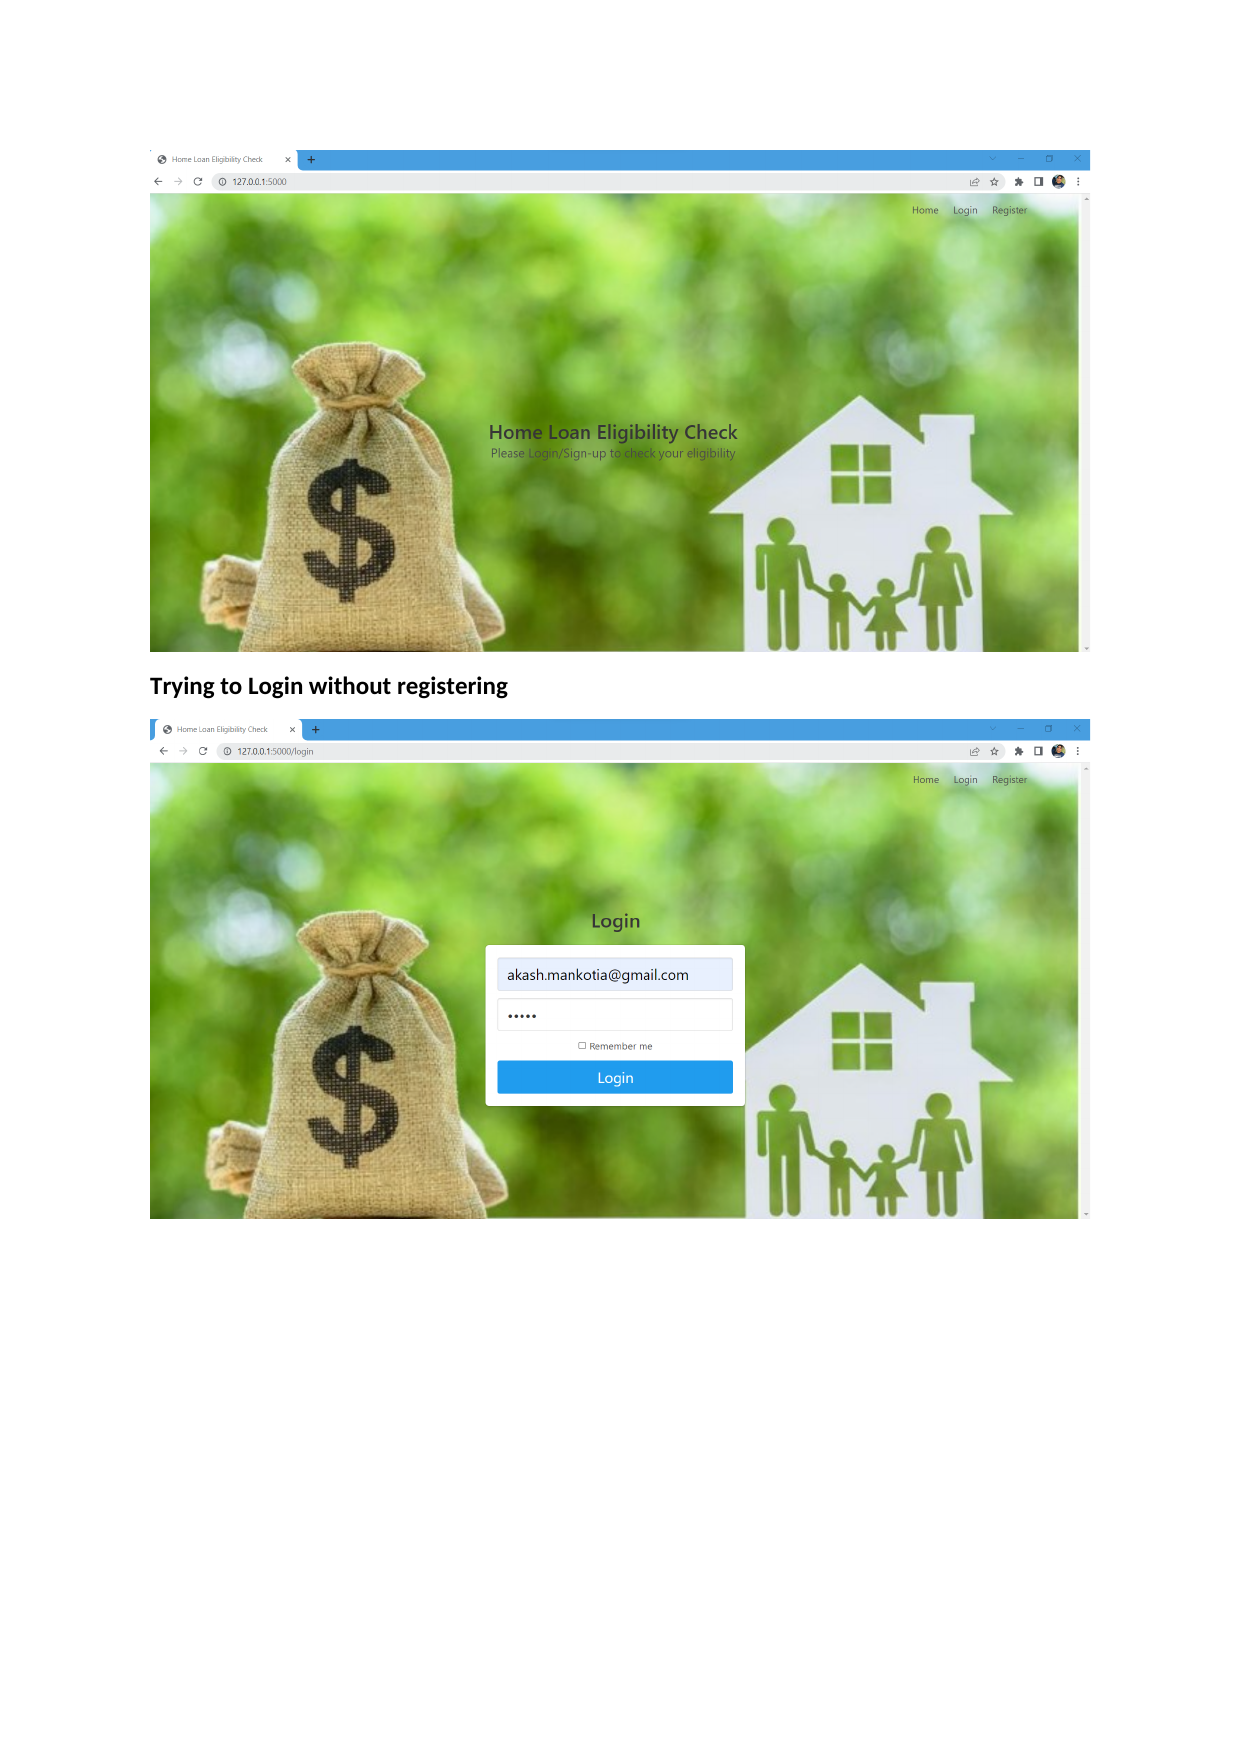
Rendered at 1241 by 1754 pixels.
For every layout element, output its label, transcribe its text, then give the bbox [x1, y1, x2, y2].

picture [150, 150, 1091, 652]
picture [150, 719, 1091, 1219]
text Trying to Login without registering [150, 670, 1090, 701]
